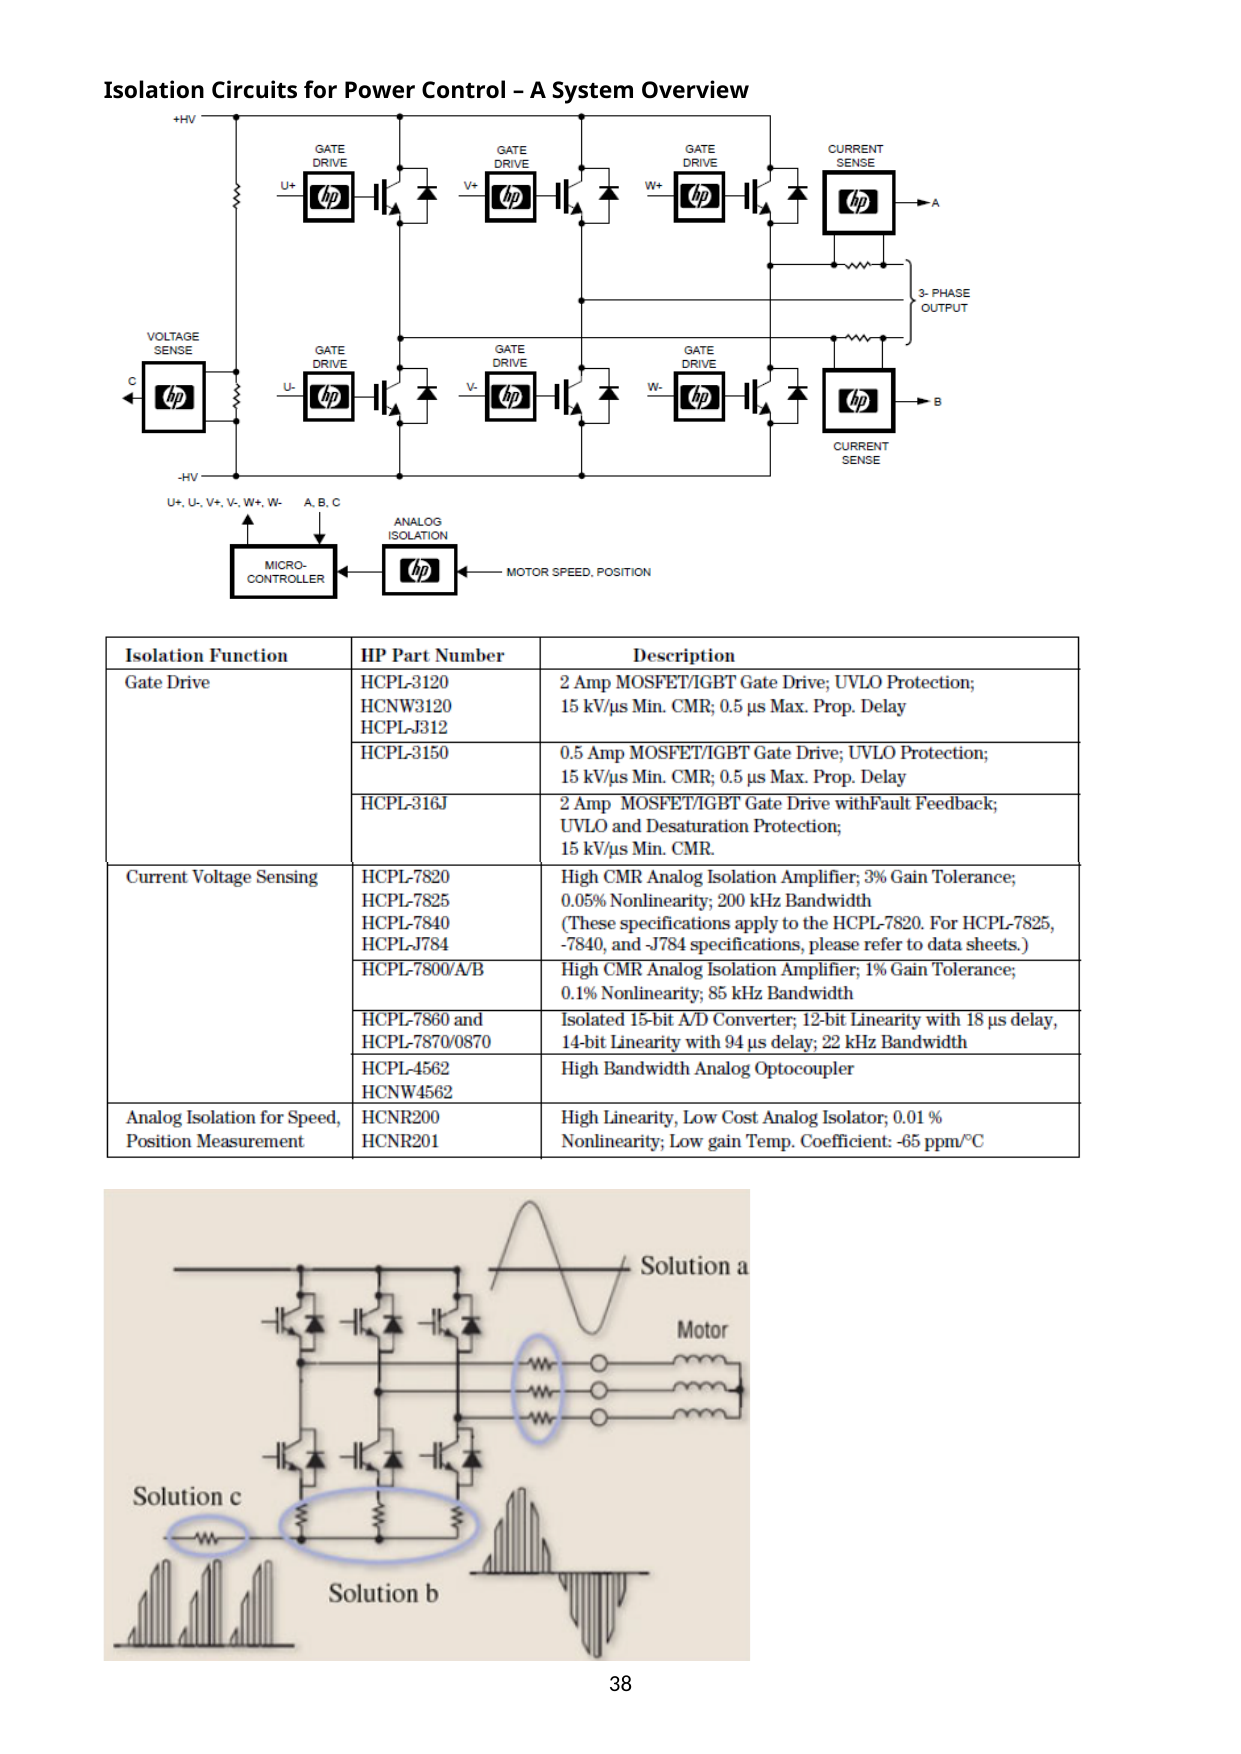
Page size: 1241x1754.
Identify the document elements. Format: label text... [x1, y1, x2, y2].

picture [103, 105, 978, 607]
picture [103, 634, 1084, 1162]
text Isolation Circuits for Power Control – A System Overview [103, 74, 1137, 105]
picture [103, 1189, 750, 1661]
